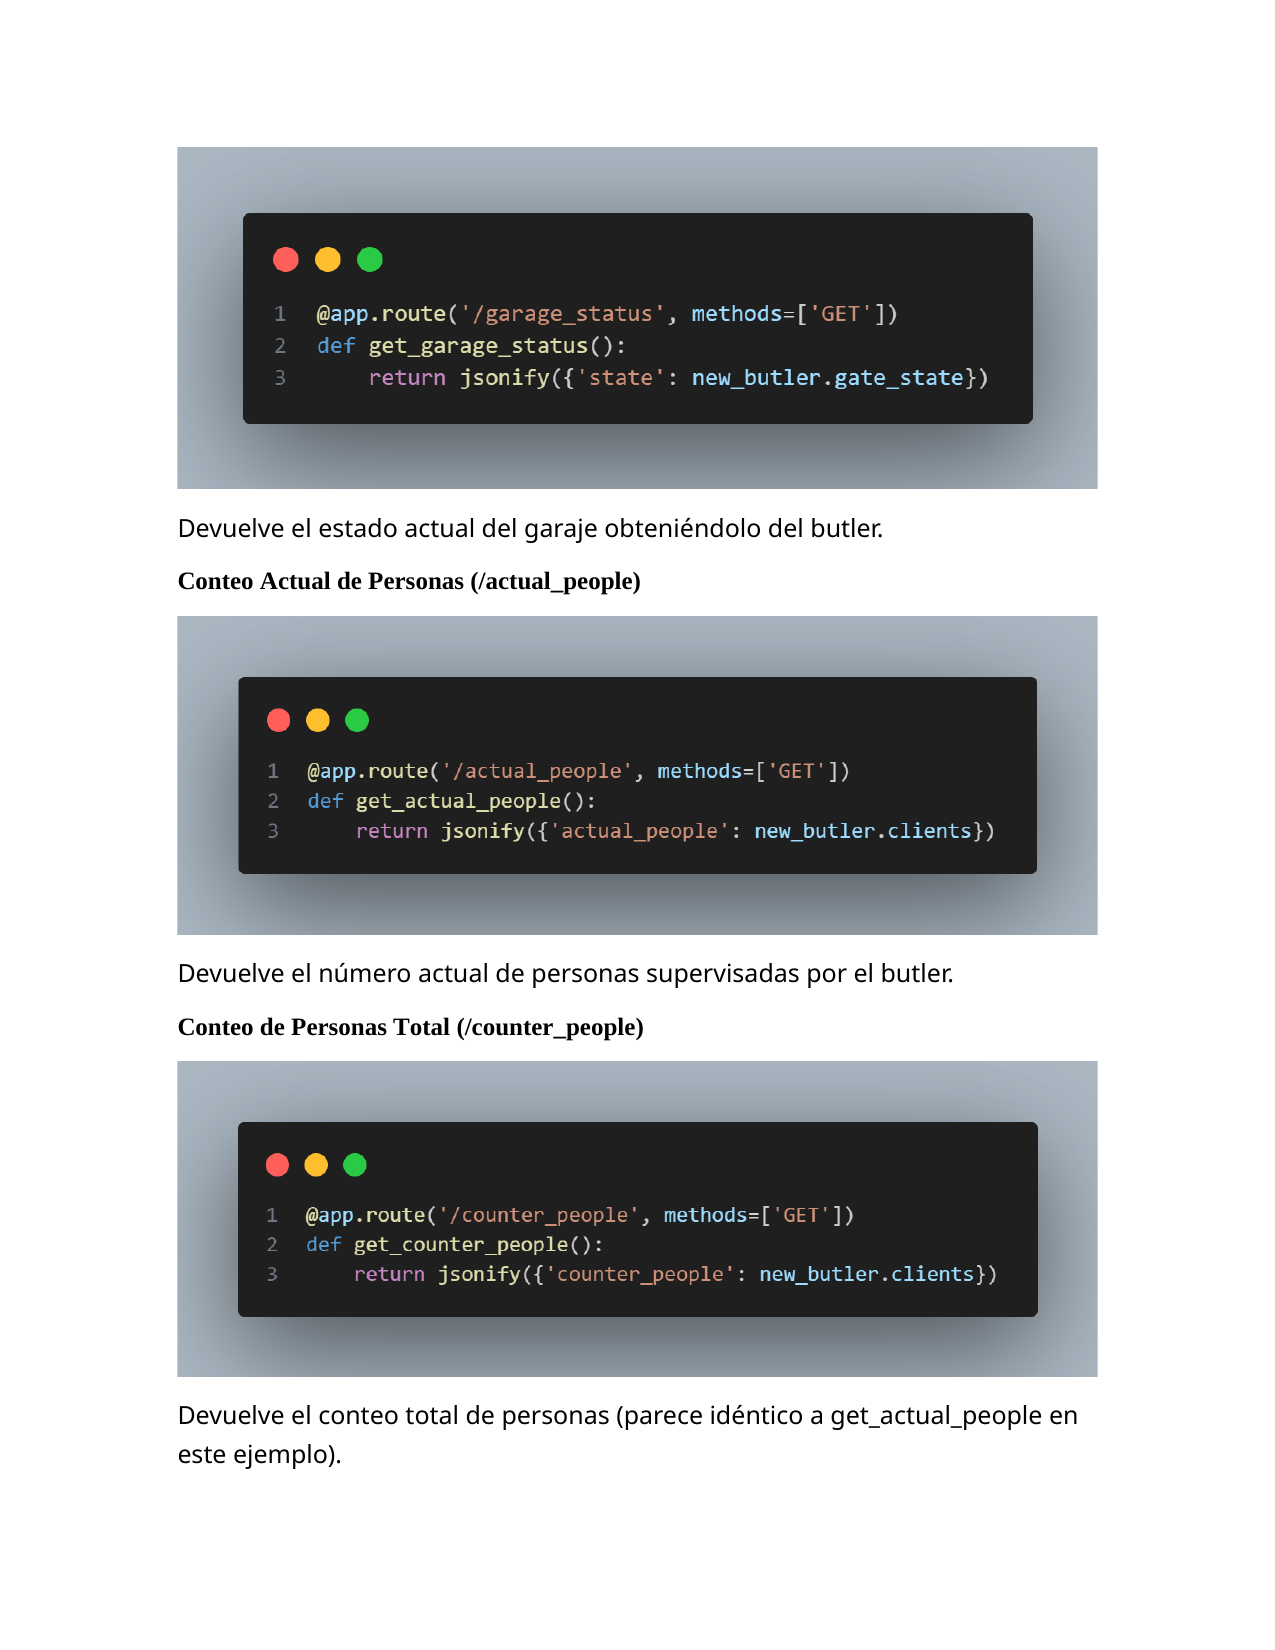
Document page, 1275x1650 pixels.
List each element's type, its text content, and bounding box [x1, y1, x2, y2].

picture [177, 147, 1098, 489]
text Conteo de Personas Total (/counter_people) [177, 1012, 1098, 1041]
text Devuelve el estado actual del garaje obteniéndolo del butler. [177, 510, 1098, 544]
text Conteo Actual de Personas (/actual_people) [177, 566, 1098, 595]
text Devuelve el conteo total de personas (parece idéntico a get_actual_people en este ejemplo). [177, 1398, 1098, 1471]
picture [177, 616, 1098, 935]
picture [177, 1061, 1098, 1377]
text Devuelve el número actual de personas supervisadas por el butler. [177, 956, 1098, 990]
